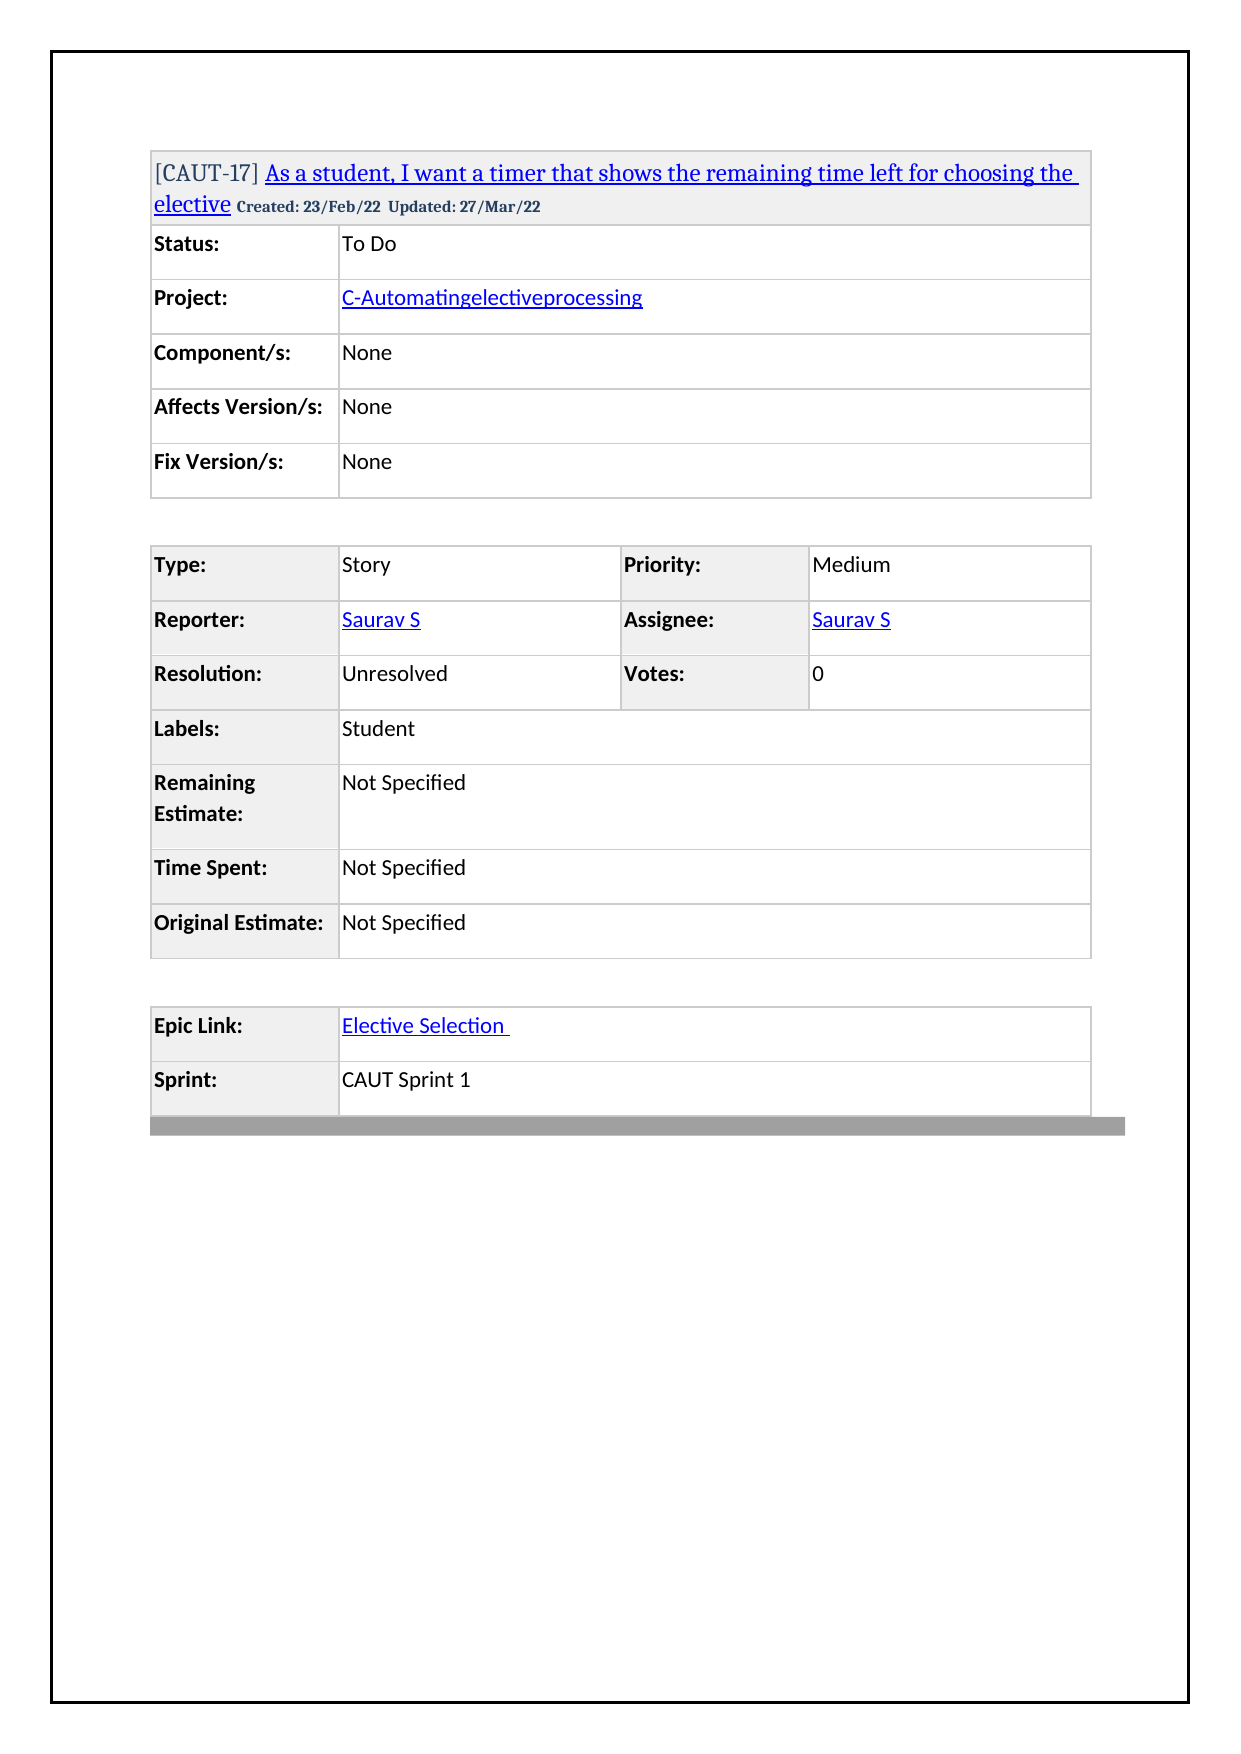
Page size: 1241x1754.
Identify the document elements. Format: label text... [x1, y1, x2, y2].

table_cell To Do [340, 226, 1090, 279]
table_cell None [340, 444, 1090, 497]
table_cell Component/s: [152, 335, 338, 388]
table_cell Student [340, 711, 1090, 764]
table_cell Labels: [152, 711, 338, 764]
table_cell Status: [152, 226, 338, 279]
table_cell Unresolved [340, 656, 620, 709]
table_header Medium [810, 547, 1090, 600]
table_cell None [340, 390, 1090, 442]
table_cell Affects Version/s: [152, 390, 338, 442]
table_cell Votes: [622, 656, 808, 709]
table_cell Project: [152, 280, 338, 333]
table_cell Not Specified [340, 905, 1090, 958]
table_cell C-Automatingelectiveprocessing [340, 280, 1090, 333]
table_cell Resolution: [152, 656, 338, 709]
table_cell Remaining Estimate: [152, 765, 338, 848]
table_cell Saurav S [810, 602, 1090, 654]
table_cell Original Estimate: [152, 905, 338, 958]
table_cell Sprint: [152, 1062, 338, 1115]
table_header Epic Link: [152, 1008, 338, 1061]
table_cell Assignee: [622, 602, 808, 654]
table_cell Time Spent: [152, 850, 338, 903]
table_header Elective Selection [340, 1008, 1090, 1061]
table_header Priority: [622, 547, 808, 600]
table_header [CAUT-17] As a student, I want a timer that shows the remaining time left for choosing the elective Created: 23/Feb/22 Updated: 27/Mar/22 [152, 152, 1090, 224]
table_cell None [340, 335, 1090, 388]
table_cell Not Specified [340, 765, 1090, 848]
table_cell Fix Version/s: [152, 444, 338, 497]
table_cell Not Specified [340, 850, 1090, 903]
table_cell CAUT Sprint 1 [340, 1062, 1090, 1115]
table_header Story [340, 547, 620, 600]
table_header Type: [152, 547, 338, 600]
table_cell Reporter: [152, 602, 338, 654]
table_cell 0 [810, 656, 1090, 709]
table_cell Saurav S [340, 602, 620, 654]
